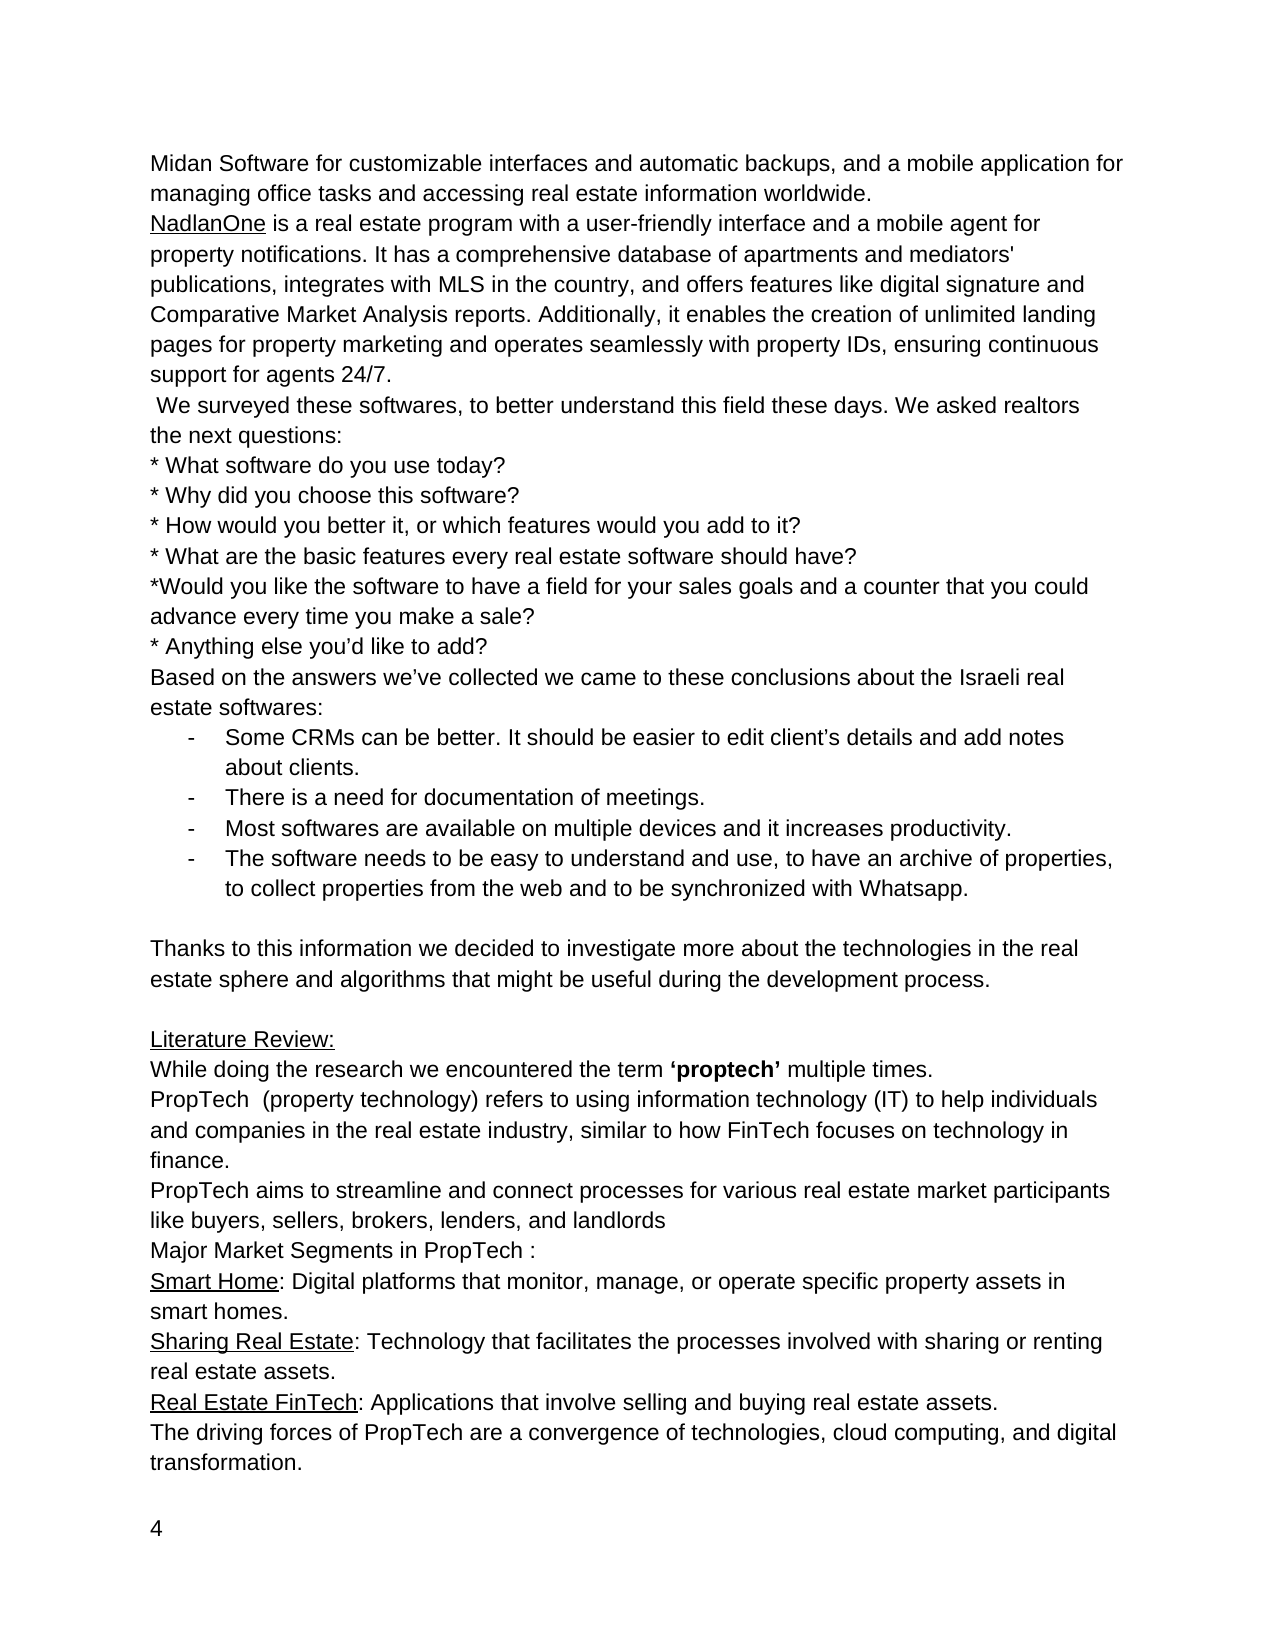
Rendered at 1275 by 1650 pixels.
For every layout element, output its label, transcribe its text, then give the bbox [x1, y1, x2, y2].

list Some CRMs can be better. It should be easier to edit client’s details and add notes about clients. [187, 724, 1125, 781]
text PropTech aims to streamline and connect processes for various real estate market participants like buyers, sellers, brokers, lenders, and landlords [150, 1177, 1125, 1234]
text Major Market Segments in PropTech : [150, 1237, 1125, 1264]
text Real Estate FinTech: Applications that involve selling and buying real estate assets. [150, 1388, 1125, 1415]
text Literature Review: [150, 1026, 1125, 1052]
text the next questions: * What software do you use today? * Why did you choose this software? * How would you better it, or which features would you add to it? * What are the basic features every real estate software should have? *Would you like the software to have a field for your sales goals and a counter that you could advance every time you make a sale? * Anything else you’d like to add? Based on the answers we’ve collected we came to these conclusions about the Israeli real estate softwares: [150, 422, 1125, 720]
list The software needs to be easy to understand and use, to have an archive of properties, to collect properties from the web and to be synchronized with Whatsapp. [187, 845, 1125, 901]
text Sharing Real Estate: Technology that facilitates the processes involved with sharing or renting real estate assets. [150, 1328, 1125, 1385]
text We surveyed these softwares, to better understand this field these days. We asked realtors [150, 392, 1125, 418]
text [150, 150, 1125, 207]
text While doing the research we encountered the term ‘proptech’ multiple times. [150, 1056, 1125, 1083]
list Most softwares are available on multiple devices and it increases productivity. [187, 814, 1125, 841]
text The driving forces of PropTech are a convergence of technologies, cloud computing, and digital transformation. [150, 1419, 1125, 1475]
text Smart Home: Digital platforms that monitor, manage, or operate specific property assets in smart homes. [150, 1268, 1125, 1324]
text Thanks to this information we decided to investigate more about the technologies in the real estate sphere and algorithms that might be useful during the development process. [150, 935, 1125, 992]
text PropTech (property technology) refers to using information technology (IT) to help individuals and companies in the real estate industry, similar to how FinTech focuses on technology in finance. [150, 1086, 1125, 1173]
text NadlanOne is a real estate program with a user-friendly interface and a mobile agent for property notifications. It has a comprehensive database of apartments and mediators' publications, integrates with MLS in the country, and offers features like digital signature and Comparative Market Analysis reports. Additionally, it enables the creation of unlimited landing pages for property marketing and operates seamlessly with property IDs, ensuring continuous support for agents 24/7. [150, 210, 1125, 388]
list There is a need for documentation of meetings. [187, 784, 1125, 811]
